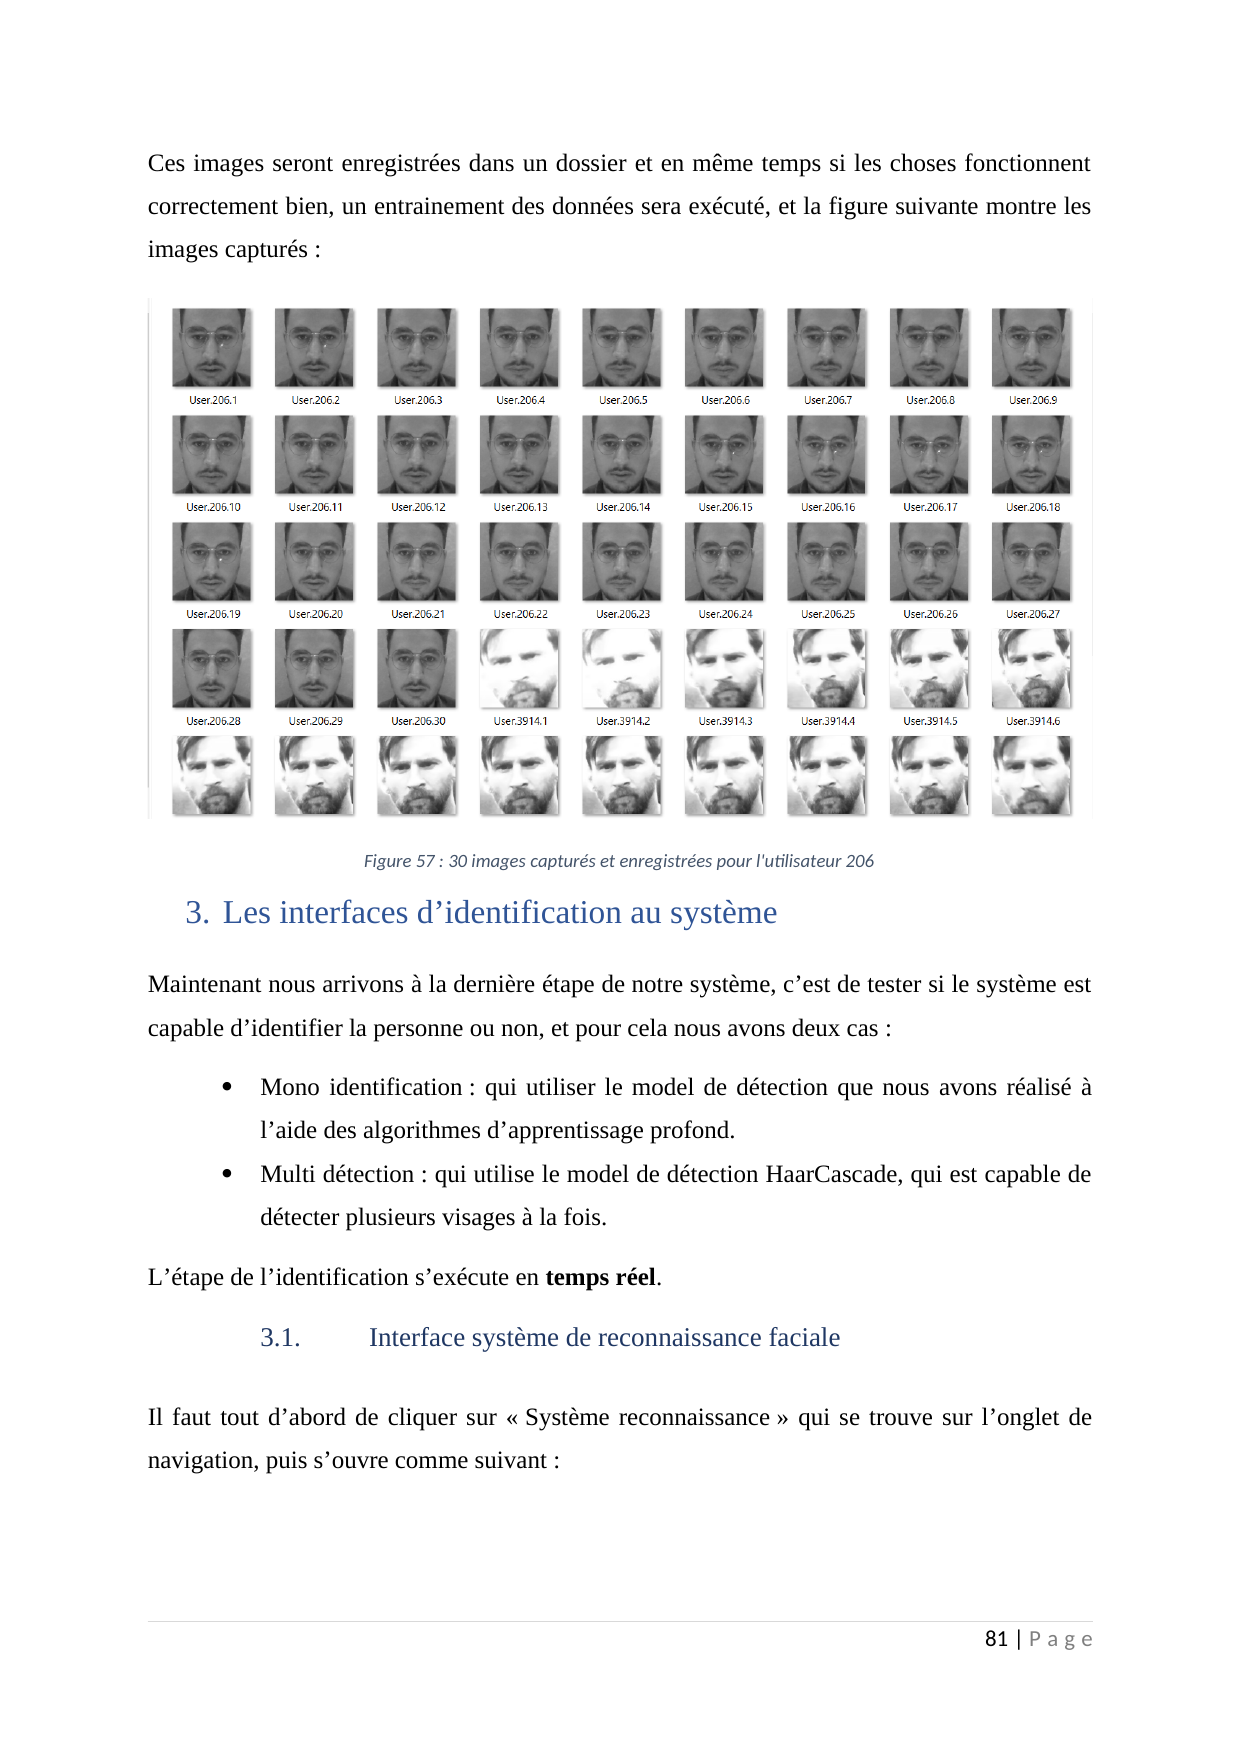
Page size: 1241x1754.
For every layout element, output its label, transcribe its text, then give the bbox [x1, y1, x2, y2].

picture [147, 293, 1093, 819]
text Ces images seront enregistrées dans un dossier et en même temps si les choses fonctionnent correctement bien, un entrainement des données sera exécuté, et la figure suivante montre les images capturés : [148, 148, 1093, 263]
list Multi détection : qui utilise le model de détection HaarCascade, qui est capable de détecter plusieurs visages à la fois. [223, 1159, 1093, 1231]
text Il faut tout d’abord de cliquer sur « Système reconnaissance » qui se trouve sur l’onglet de navigation, puis s’ouvre comme suivant : [148, 1402, 1093, 1474]
text Maintenant nous arrivons à la dernière étape de notre système, c’est de tester si le système est capable d’identifier la personne ou non, et pour cela nous avons deux cas : [148, 969, 1093, 1041]
subtitle Les interfaces d’identification au système [185, 893, 1093, 931]
text Figure 57 : 30 images capturés et enregistrées pour l'utilisateur 206 [148, 849, 1093, 872]
subtitle Interface système de reconnaissance faciale [260, 1321, 1093, 1352]
list Mono identification : qui utiliser le model de détection que nous avons réalisé à l’aide des algorithmes d’apprentissage profond. [223, 1072, 1093, 1144]
text L’étape de l’identification s’exécute en temps réel. [148, 1262, 1093, 1290]
